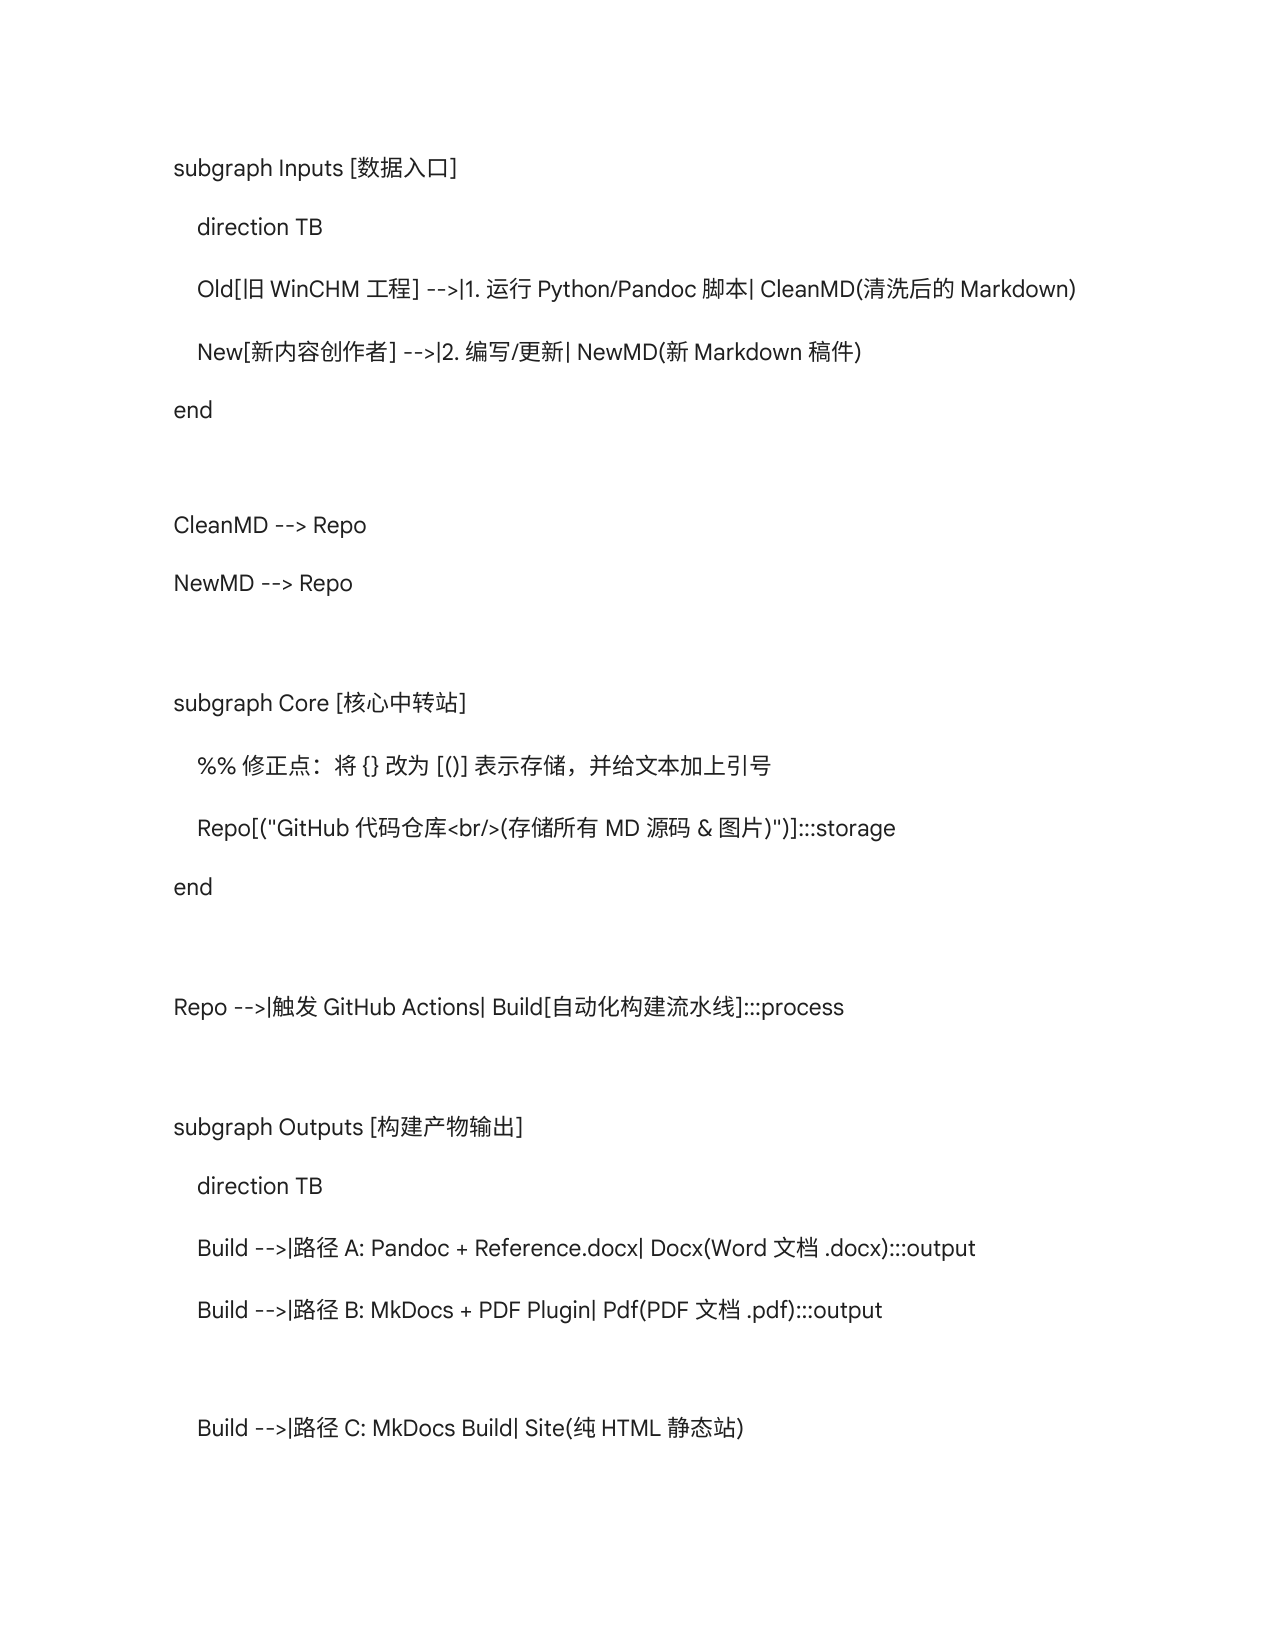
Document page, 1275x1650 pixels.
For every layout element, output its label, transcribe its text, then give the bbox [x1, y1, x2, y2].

text Build -->|路径 B: MkDocs + PDF Plugin| Pdf(PDF 文档 .pdf):::output [150, 1292, 1125, 1326]
text subgraph Outputs [构建产物输出] [150, 1109, 1125, 1142]
text Repo[("GitHub 代码仓库<br/>(存储所有 MD 源码 & 图片)")]:::storage [150, 810, 1125, 843]
text NewMD --> Repo [150, 569, 1125, 598]
text direction TB [150, 1172, 1125, 1201]
text Old[旧 WinCHM 工程] -->|1. 运行 Python/Pandoc 脚本| CleanMD(清洗后的 Markdown) [150, 271, 1125, 304]
text %% 修正点：将 {} 改为 [()] 表示存储，并给文本加上引号 [150, 747, 1125, 781]
text Build -->|路径 A: Pandoc + Reference.docx| Docx(Word 文档 .docx):::output [150, 1229, 1125, 1263]
text Build -->|路径 C: MkDocs Build| Site(纯 HTML 静态站) [150, 1410, 1125, 1443]
text end [150, 396, 1125, 425]
text subgraph Core [核心中转站] [150, 685, 1125, 718]
text Repo -->|触发 GitHub Actions| Build[自动化构建流水线]:::process [150, 988, 1125, 1022]
text end [150, 873, 1125, 902]
text New[新内容创作者] -->|2. 编写/更新| NewMD(新 Markdown 稿件) [150, 333, 1125, 367]
text direction TB [150, 213, 1125, 242]
text subgraph Inputs [数据入口] [150, 150, 1125, 183]
text CleanMD --> Repo [150, 512, 1125, 540]
